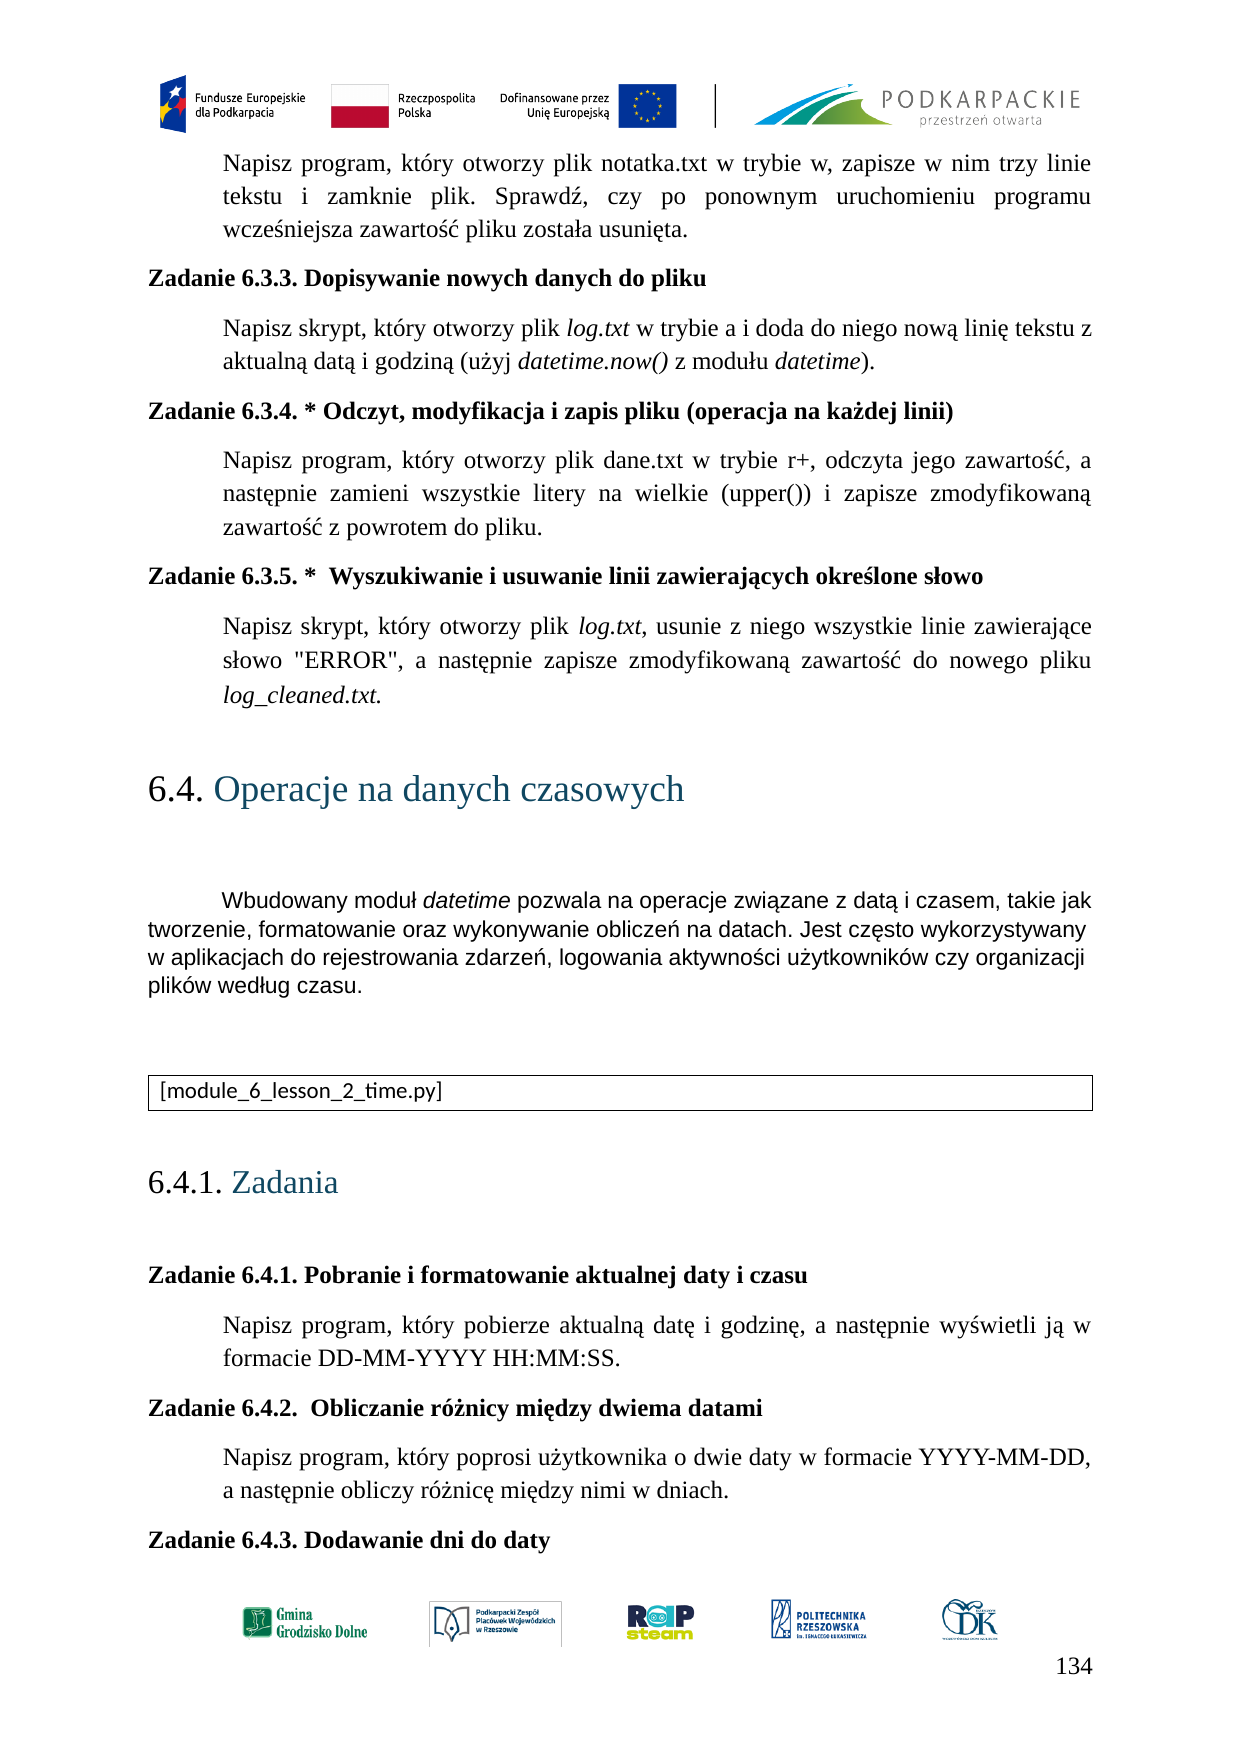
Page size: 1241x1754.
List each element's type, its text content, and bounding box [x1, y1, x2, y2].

list Napisz skrypt, który otworzy plik log.txt w trybie a i doda do niego nową linię tekstu z aktualną datą i godziną (użyj datetime.now() z modułu datetime). [223, 313, 1092, 375]
list Napisz program, który otworzy plik notatka.txt w trybie w, zapisze w nim trzy linie tekstu i zamknie plik. Sprawdź, czy po ponownym uruchomieniu programu wcześniejsza zawartość pliku została usunięta. [223, 148, 1092, 242]
text Zadanie 6.3.3. Dopisywanie nowych danych do pliku [148, 263, 1092, 292]
list Napisz program, który pobierze aktualną datę i godzinę, a następnie wyświetli ją w formacie DD-MM-YYYY HH:MM:SS. [223, 1310, 1092, 1372]
list Napisz program, który otworzy plik dane.txt w trybie r+, odczyta jego zawartość, a następnie zamieni wszystkie litery na wielkie (upper()) i zapisze zmodyfikowaną zawartość z powrotem do pliku. [223, 446, 1092, 540]
subtitle Zadania [148, 1163, 1092, 1201]
text Zadanie 6.3.4. * Odczyt, modyfikacja i zapis pliku (operacja na każdej linii) [148, 396, 1092, 424]
subtitle Operacje na danych czasowych [148, 766, 1092, 809]
text Wbudowany moduł datetime pozwala na operacje związane z datą i czasem, takie jak tworzenie, formatowanie oraz wykonywanie obliczeń na datach. Jest często wykorzystywany w aplikacjach do rejestrowania zdarzeń, logowania aktywności użytkowników czy organizacji plików według czasu. [148, 887, 1092, 999]
text Zadanie 6.3.5. * Wyszukiwanie i usuwanie linii zawierających określone słowo [148, 561, 1092, 590]
text Zadanie 6.4.3. Dodawanie dni do daty [148, 1525, 1092, 1554]
picture [147, 60, 1093, 148]
text Zadanie 6.4.1. Pobranie i formatowanie aktualnej daty i czasu [148, 1260, 1092, 1289]
picture [242, 1585, 998, 1652]
text Zadanie 6.4.2. Obliczanie różnicy między dwiema datami [148, 1393, 1092, 1421]
list Napisz skrypt, który otworzy plik log.txt, usunie z niego wszystkie linie zawierające słowo "ERROR", a następnie zapisze zmodyfikowaną zawartość do nowego pliku log_cleaned.txt. [223, 611, 1092, 709]
table_header [module_6_lesson_2_time.py] [149, 1076, 1092, 1110]
list Napisz program, który poprosi użytkownika o dwie daty w formacie YYYY-MM-DD, a następnie obliczy różnicę między nimi w dniach. [223, 1442, 1092, 1504]
